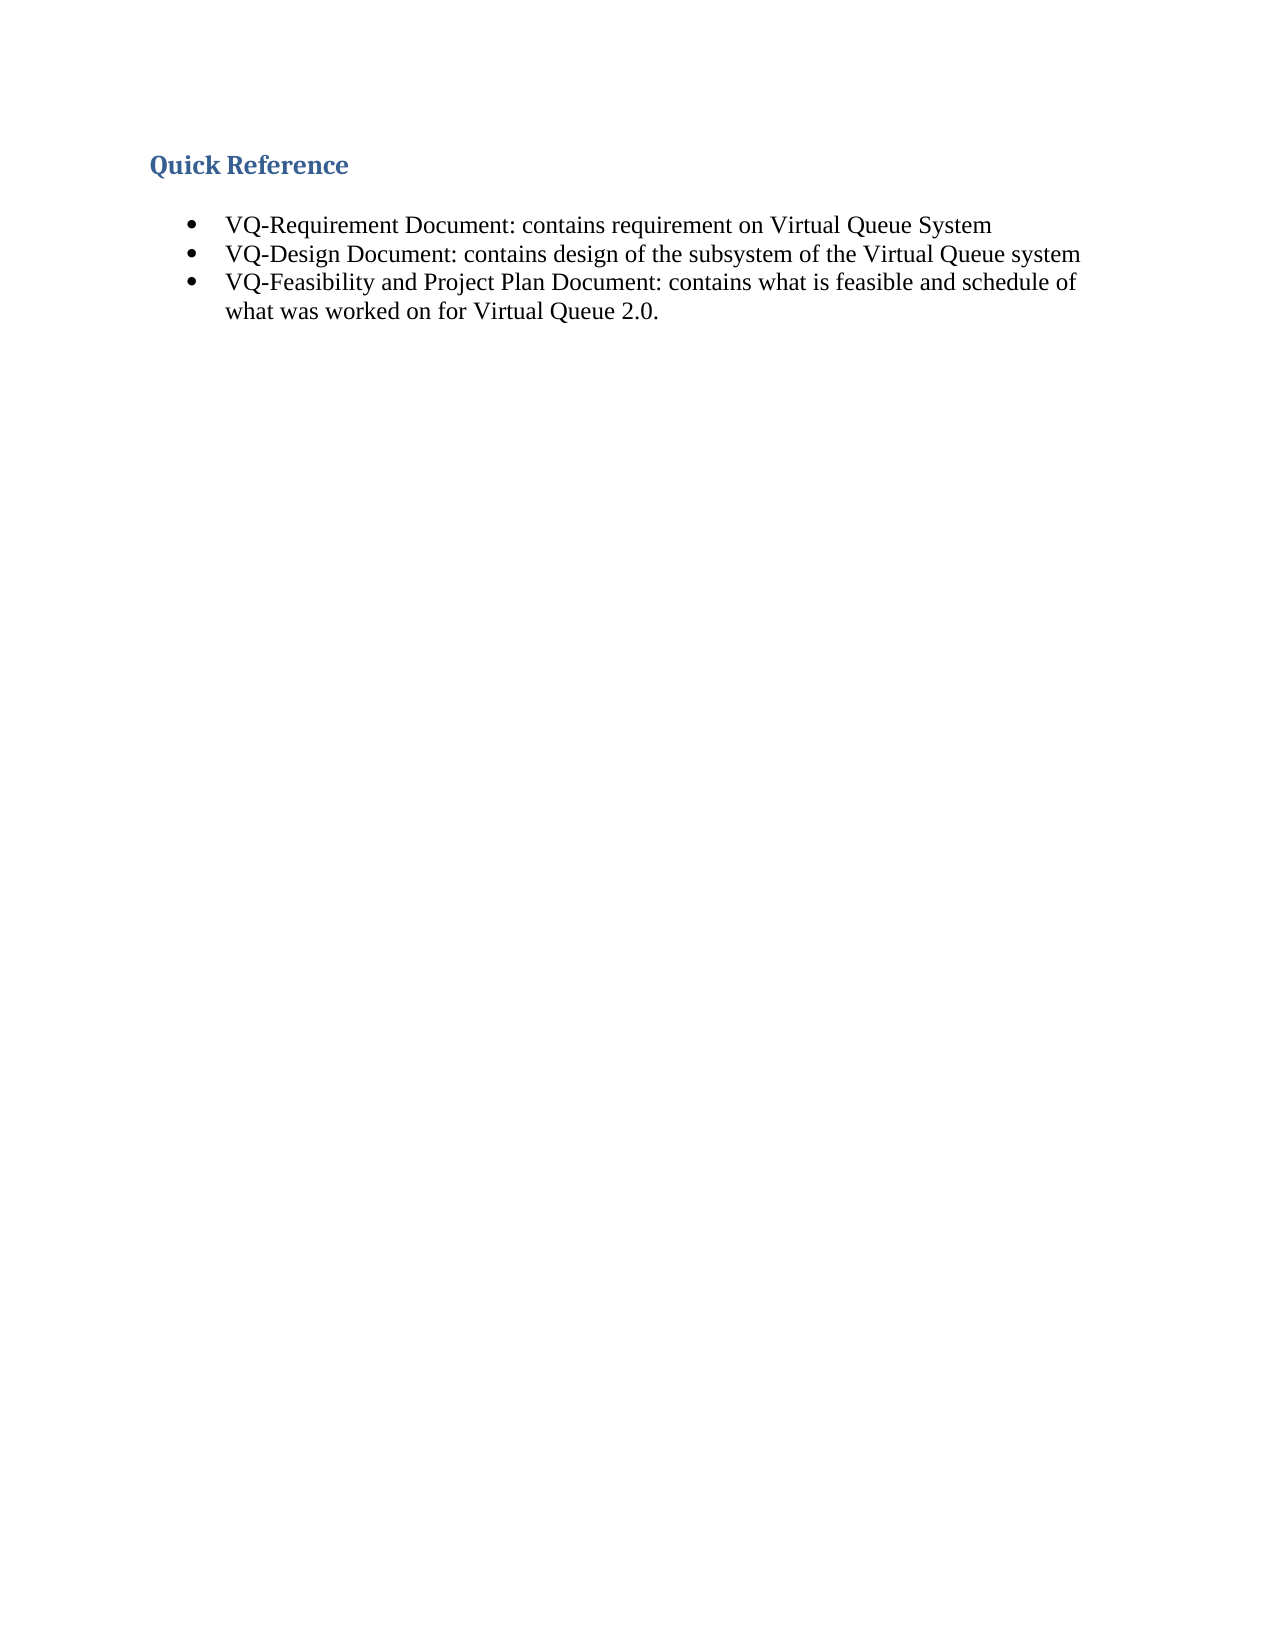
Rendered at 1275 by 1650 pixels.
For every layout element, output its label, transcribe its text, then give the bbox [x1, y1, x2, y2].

subtitle Quick Reference [150, 150, 1125, 181]
list VQ-Design Document: contains design of the subsystem of the Virtual Queue system [187, 239, 1125, 267]
list VQ-Requirement Document: contains requirement on Virtual Queue System [187, 210, 1125, 239]
list VQ-Feasibility and Project Plan Document: contains what is feasible and schedule of what was worked on for Virtual Queue 2.0. [187, 267, 1125, 325]
